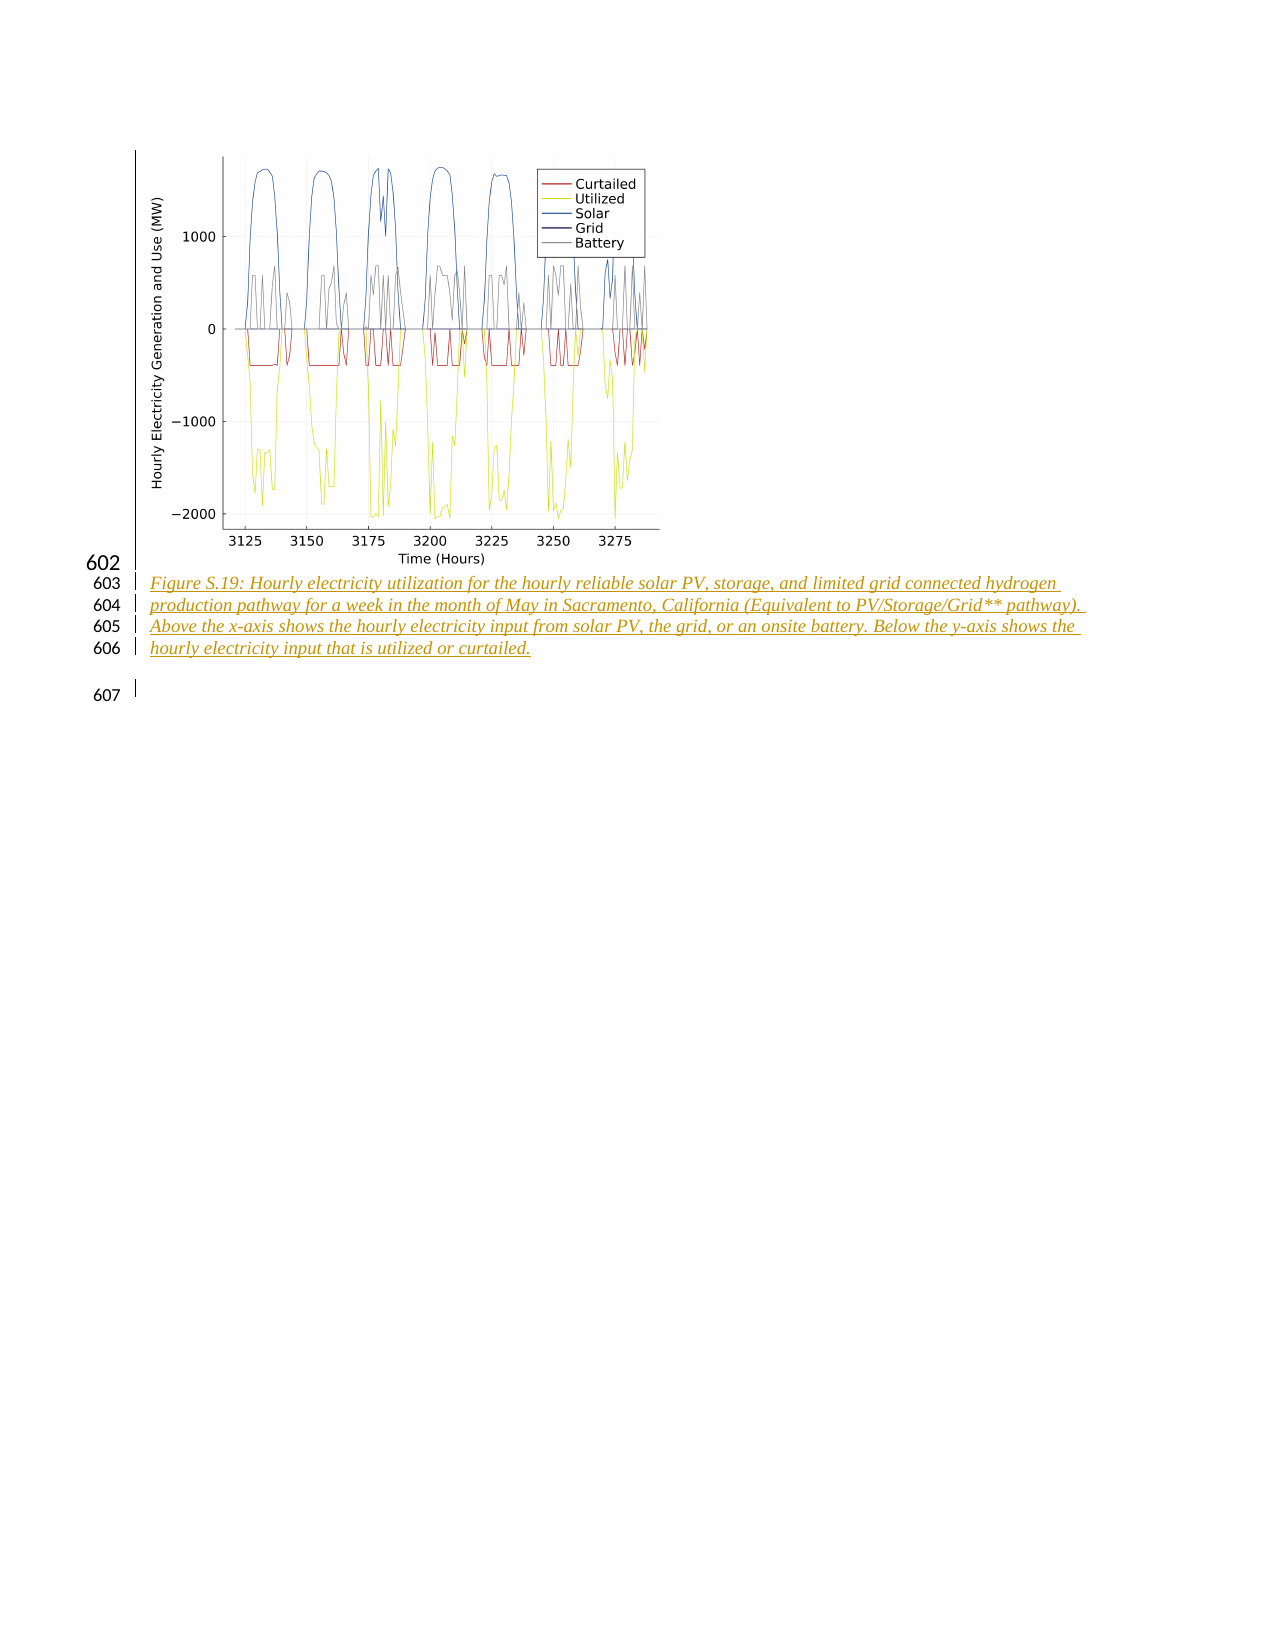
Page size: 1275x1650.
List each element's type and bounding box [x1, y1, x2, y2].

picture [150, 150, 667, 570]
